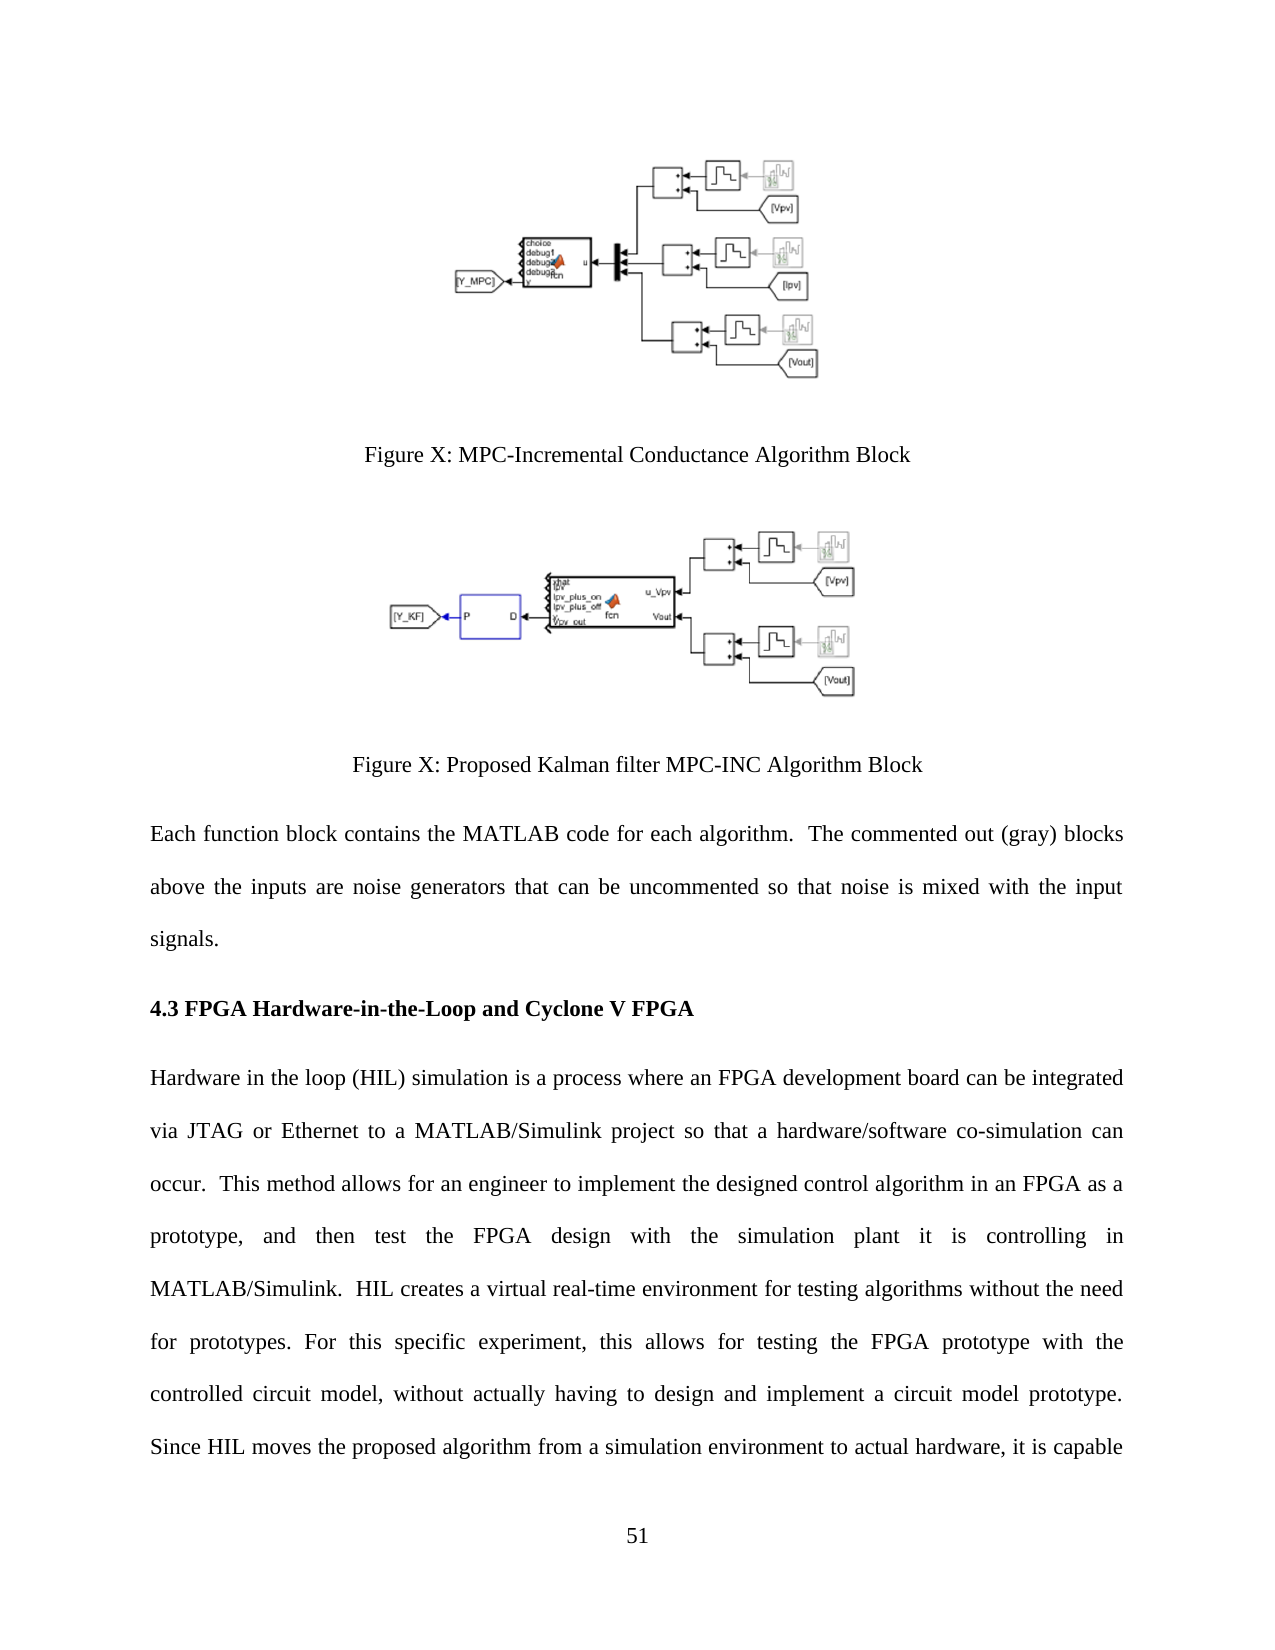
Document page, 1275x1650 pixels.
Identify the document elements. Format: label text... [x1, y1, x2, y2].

text Figure X: Proposed Kalman filter MPC-INC Algorithm Block [150, 751, 1125, 777]
picture [373, 510, 902, 706]
text Figure X: MPC-Incremental Conductance Algorithm Block [150, 441, 1125, 468]
picture [433, 150, 842, 397]
text Each function block contains the MATLAB code for each algorithm. The commented out (gray) blocks above the inputs are noise generators that can be uncommented so that noise is mixed with the input signals. [150, 820, 1125, 952]
text 4.3 FPGA Hardware-in-the-Loop and Cyclone V FPGA [150, 995, 1125, 1021]
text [150, 1064, 1125, 1459]
